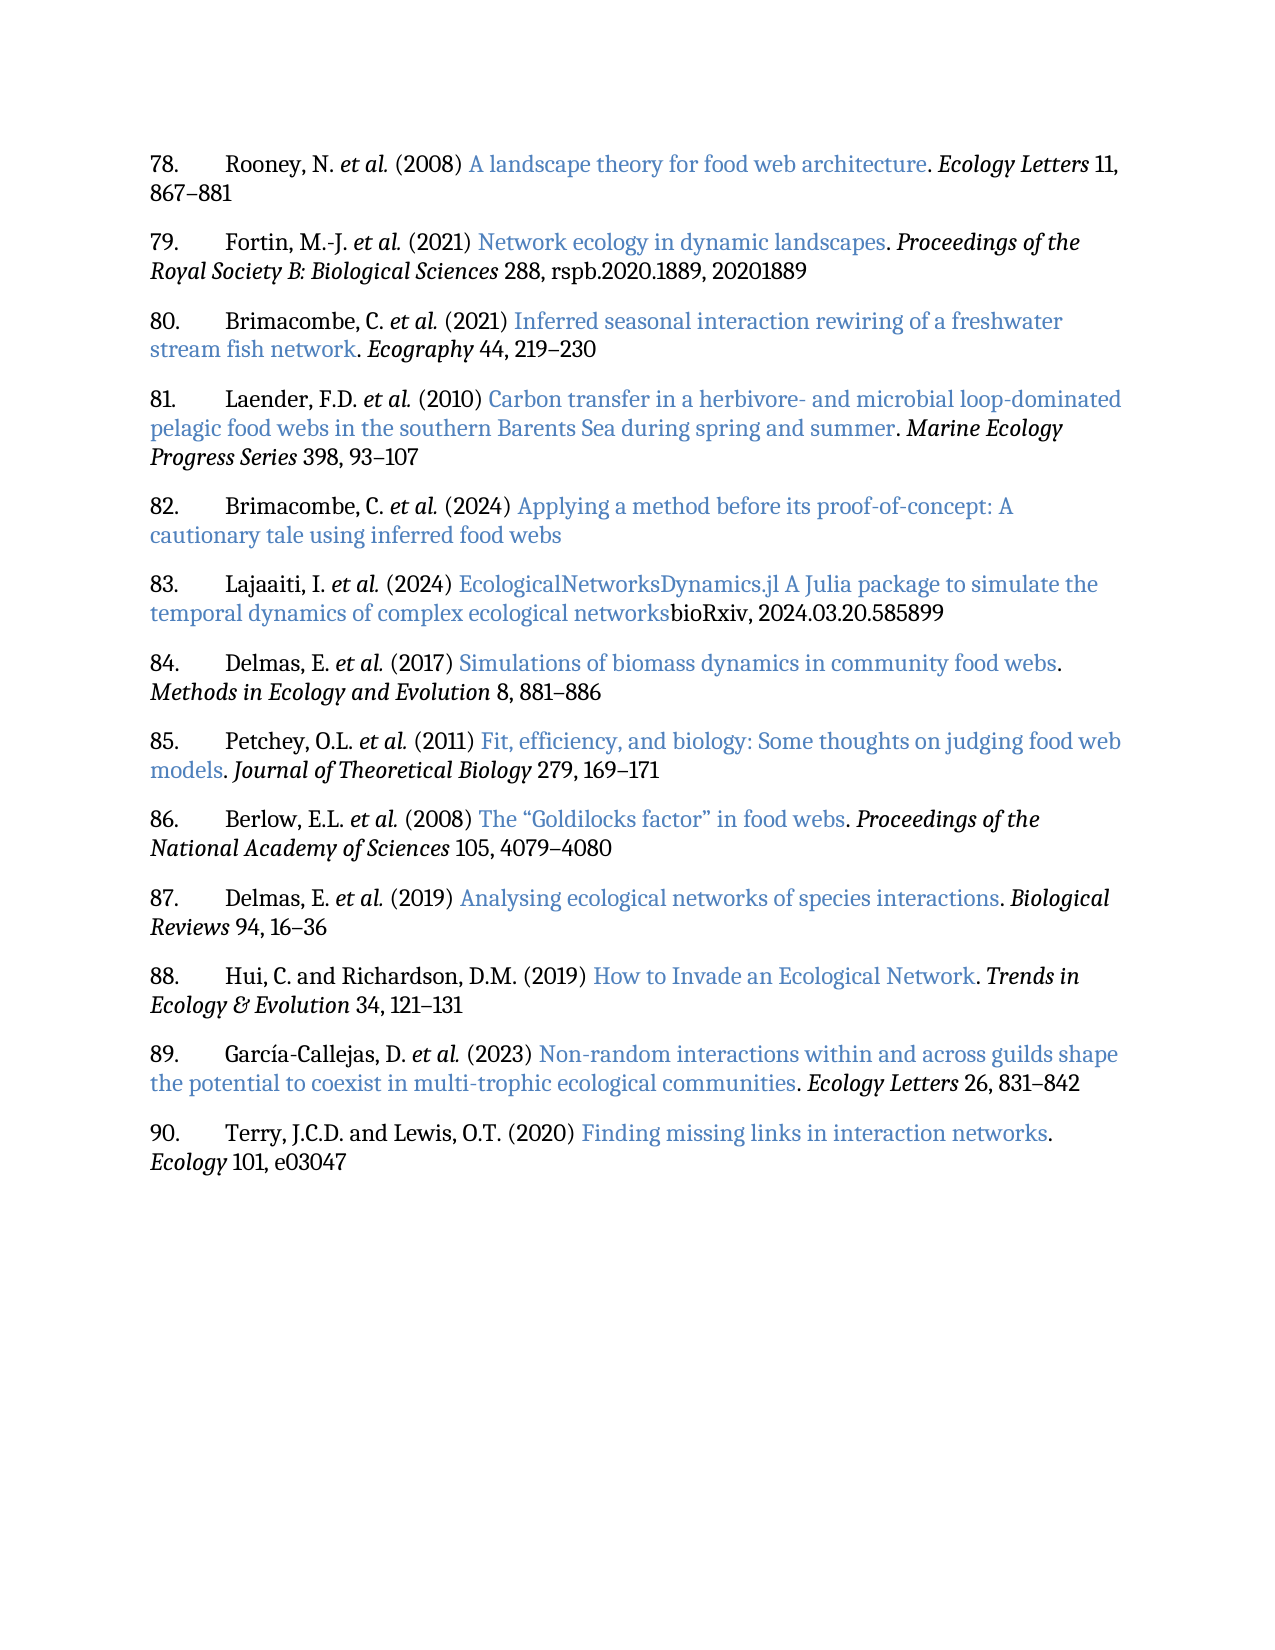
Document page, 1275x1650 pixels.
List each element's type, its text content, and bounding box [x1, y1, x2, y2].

text 80. Brimacombe, C. et al. (2021) Inferred seasonal interaction rewiring of a freshwater stream fish network. Ecography 44, 219–230 [150, 307, 1125, 364]
text 84. Delmas, E. et al. (2017) Simulations of biomass dynamics in community food webs. Methods in Ecology and Evolution 8, 881–886 [150, 649, 1125, 706]
text 81. Laender, F.D. et al. (2010) Carbon transfer in a herbivore- and microbial loop-dominated pelagic food webs in the southern Barents Sea during spring and summer. Marine Ecology Progress Series 398, 93–107 [150, 385, 1125, 471]
text 79. Fortin, M.-J. et al. (2021) Network ecology in dynamic landscapes. Proceedings of the Royal Society B: Biological Sciences 288, rspb.2020.1889, 20201889 [150, 228, 1125, 286]
text 86. Berlow, E.L. et al. (2008) The “Goldilocks factor” in food webs. Proceedings of the National Academy of Sciences 105, 4079–4080 [150, 805, 1125, 863]
text 89. García-Callejas, D. et al. (2023) Non-random interactions within and across guilds shape the potential to coexist in multi-trophic ecological communities. Ecology Letters 26, 831–842 [150, 1040, 1125, 1098]
text 88. Hui, C. and Richardson, D.M. (2019) How to Invade an Ecological Network. Trends in Ecology & Evolution 34, 121–131 [150, 962, 1125, 1019]
text 82. Brimacombe, C. et al. (2024) Applying a method before its proof-of-concept: A cautionary tale using inferred food webs [150, 492, 1125, 549]
text 90. Terry, J.C.D. and Lewis, O.T. (2020) Finding missing links in interaction networks. Ecology 101, e03047 [150, 1119, 1125, 1176]
text 85. Petchey, O.L. et al. (2011) Fit, efficiency, and biology: Some thoughts on judging food web models. Journal of Theoretical Biology 279, 169–171 [150, 727, 1125, 784]
text 83. Lajaaiti, I. et al. (2024) EcologicalNetworksDynamics.jl A Julia package to simulate the temporal dynamics of complex ecological networksbioRxiv, 2024.03.20.585899 [150, 570, 1125, 628]
text 78. Rooney, N. et al. (2008) A landscape theory for food web architecture. Ecology Letters 11, 867–881 [150, 150, 1125, 207]
text 87. Delmas, E. et al. (2019) Analysing ecological networks of species interactions. Biological Reviews 94, 16–36 [150, 884, 1125, 941]
